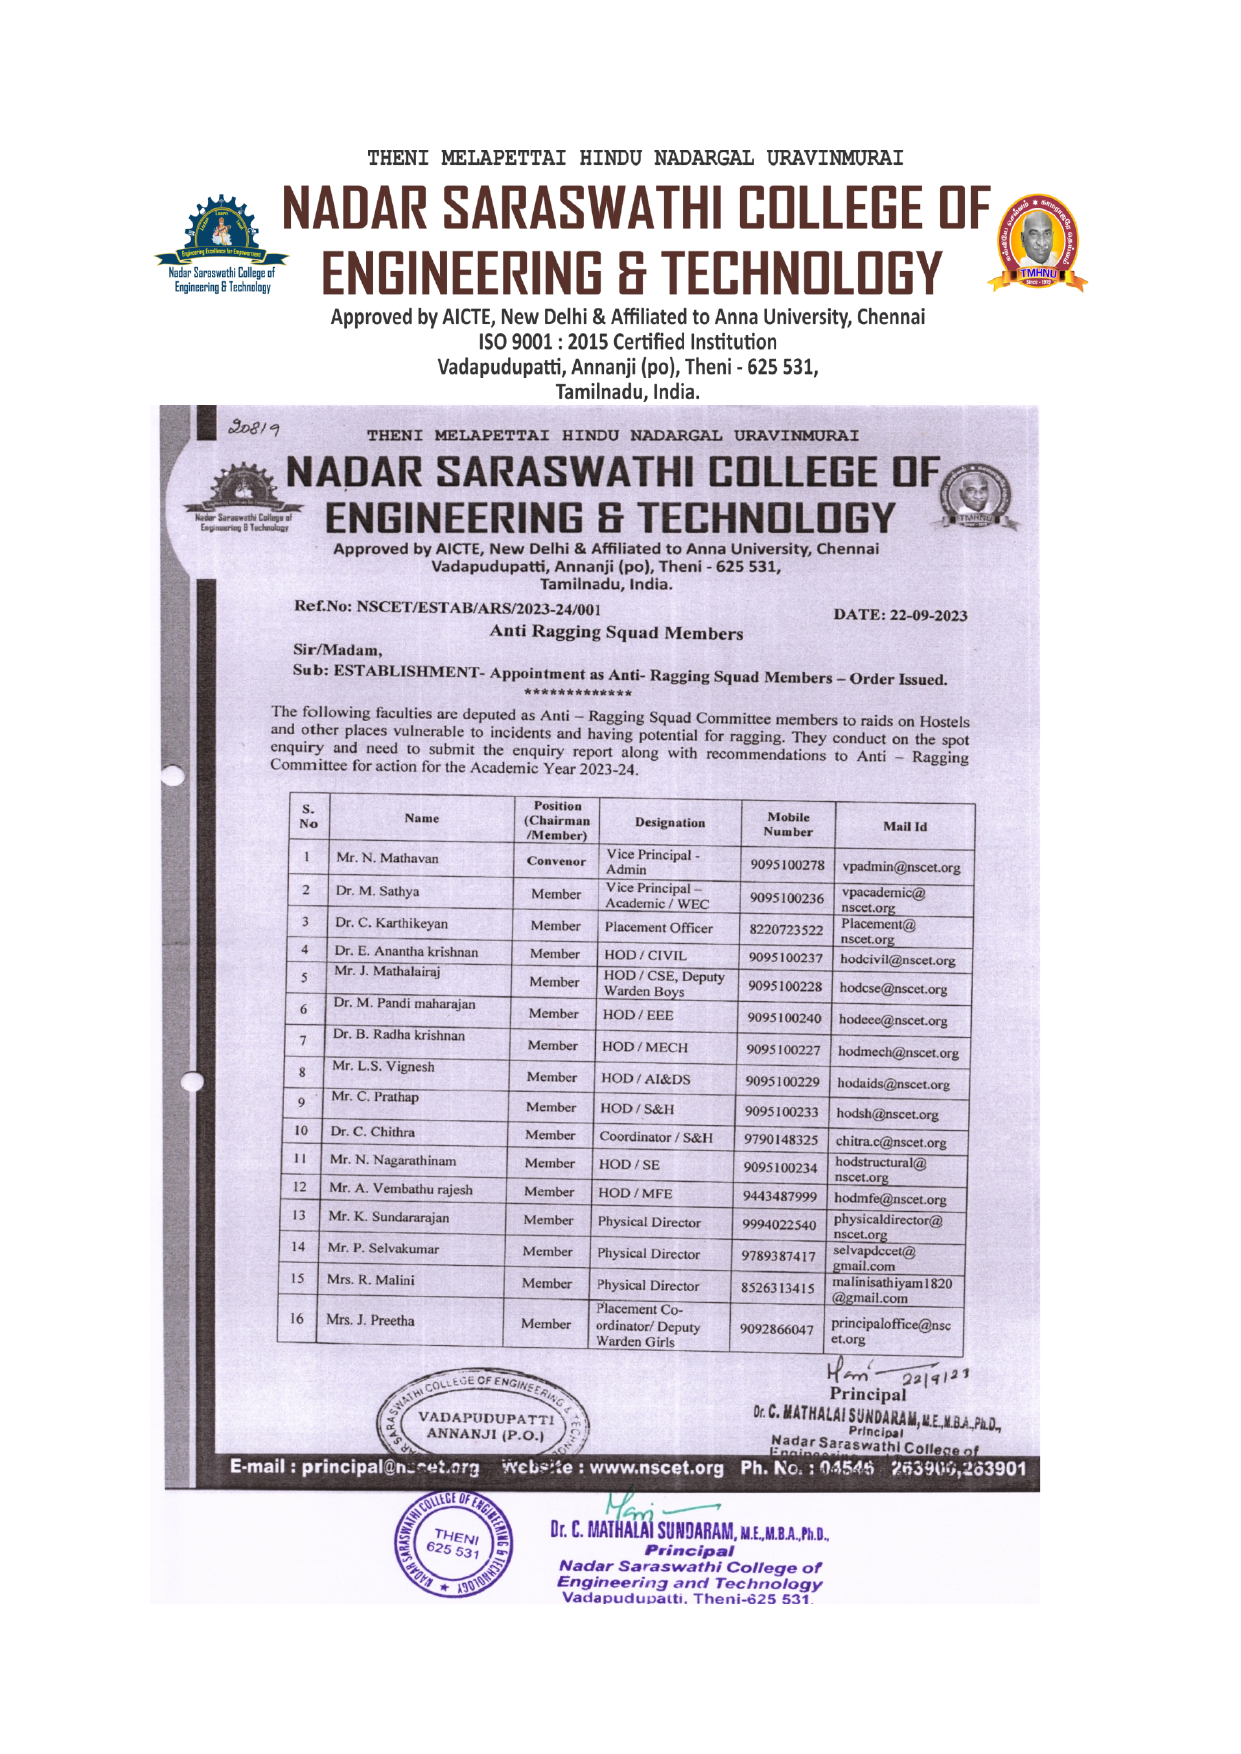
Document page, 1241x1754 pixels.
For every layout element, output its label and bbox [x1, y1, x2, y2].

picture [150, 405, 1041, 1604]
picture [150, 150, 1089, 402]
